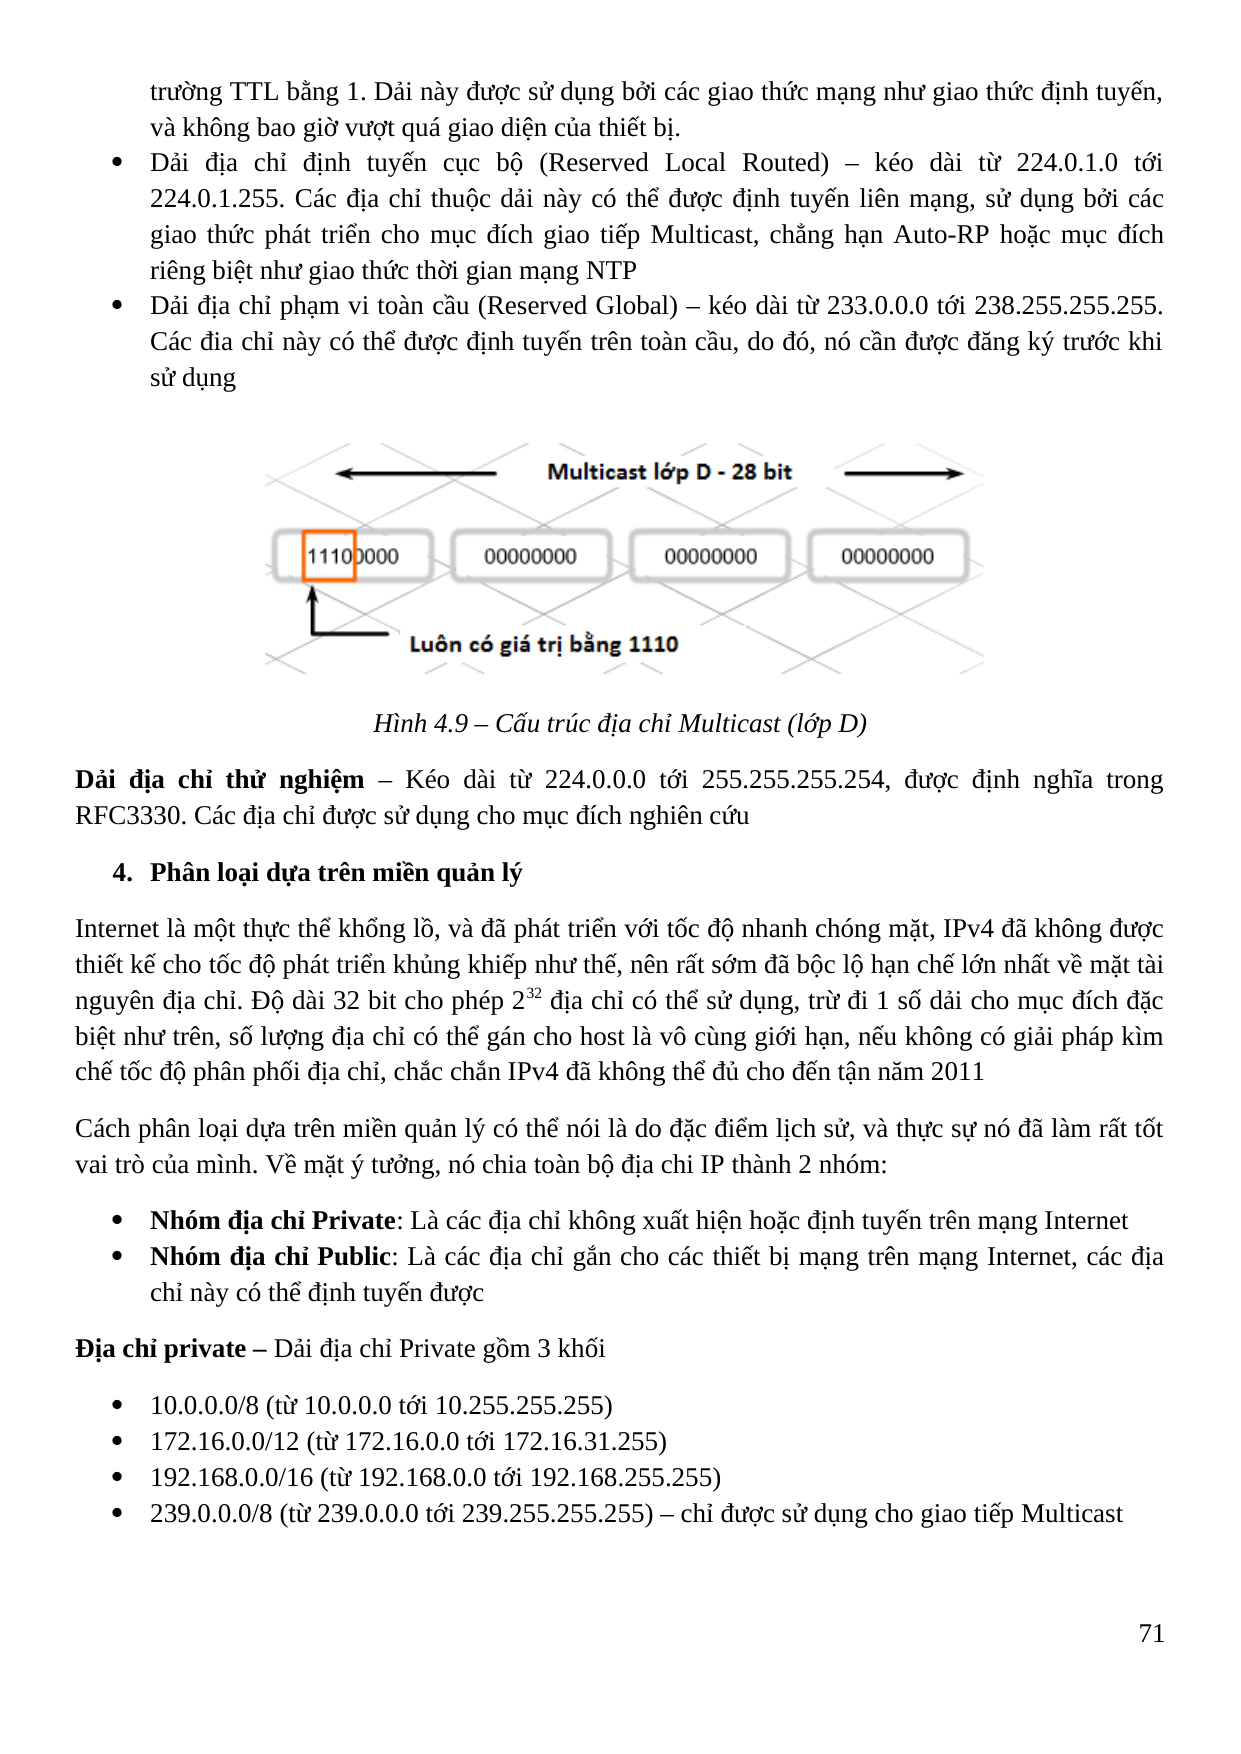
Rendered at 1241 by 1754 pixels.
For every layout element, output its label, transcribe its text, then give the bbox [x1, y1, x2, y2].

list Dải địa chỉ phạm vi toàn cầu (Reserved Global) – kéo dài từ 233.0.0.0 tới 238.255.255.255. Các đia chỉ này có thể được định tuyến trên toàn cầu, do đó, nó cần được đăng ký trước khi sử dụng [112, 289, 1165, 392]
list Nhóm địa chỉ Public: Là các địa chỉ gắn cho các thiết bị mạng trên mạng Internet, các địa chỉ này có thể định tuyến được [112, 1240, 1165, 1307]
list 192.168.0.0/16 (từ 192.168.0.0 tới 192.168.255.255) [112, 1461, 1165, 1492]
picture [250, 417, 990, 682]
list 172.16.0.0/12 (từ 172.16.0.0 tới 172.16.31.255) [112, 1425, 1165, 1456]
list Dải địa chỉ định tuyến cục bộ (Reserved Local Routed) – kéo dài từ 224.0.1.0 tới 224.0.1.255. Các địa chỉ thuộc dải này có thể được định tuyến liên mạng, sử dụng bởi các giao thức phát triển cho mục đích giao tiếp Multicast, chẳng hạn Auto-RP hoặc mục đích riêng biệt như giao thức thời gian mạng NTP [112, 146, 1165, 285]
list Nhóm địa chỉ Private: Là các địa chỉ không xuất hiện hoặc định tuyến trên mạng Internet [112, 1204, 1165, 1236]
text Cách phân loại dựa trên miền quản lý có thể nói là do đặc điểm lịch sử, và thực sự nó đã làm rất tốt vai trò của mình. Về mặt ý tưởng, nó chia toàn bộ địa chi IP thành 2 nhóm: [75, 1112, 1165, 1179]
text Internet là một thực thể khổng lồ, và đã phát triển với tốc độ nhanh chóng mặt, IPv4 đã không được thiết kế cho tốc độ phát triển khủng khiếp như thế, nên rất sớm đã bộc lộ hạn chế lớn nhất về mặt tài nguyên địa chỉ. Độ dài 32 bit cho phép 232 địa chỉ có thể sử dụng, trừ đi 1 số dải cho mục đích đặc biệt như trên, số lượng địa chỉ có thể gán cho host là vô cùng giới hạn, nếu không có giải pháp kìm chế tốc độ phân phối địa chỉ, chắc chắn IPv4 đã không thể đủ cho đến tận năm 2011 [75, 912, 1165, 1087]
list Phân loại dựa trên miền quản lý [112, 856, 1165, 887]
text Dải địa chỉ thử nghiệm – Kéo dài từ 224.0.0.0 tới 255.255.255.254, được định nghĩa trong RFC3330. Các địa chỉ được sử dụng cho mục đích nghiên cứu [75, 764, 1165, 831]
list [112, 75, 1165, 142]
text Địa chỉ private – Dải địa chỉ Private gồm 3 khối [75, 1333, 1165, 1364]
text Hình 4.9 – Cấu trúc địa chỉ Multicast (lớp D) [75, 707, 1165, 738]
list 239.0.0.0/8 (từ 239.0.0.0 tới 239.255.255.255) – chỉ được sử dụng cho giao tiếp Multicast [112, 1497, 1165, 1528]
list 10.0.0.0/8 (từ 10.0.0.0 tới 10.255.255.255) [112, 1389, 1165, 1420]
